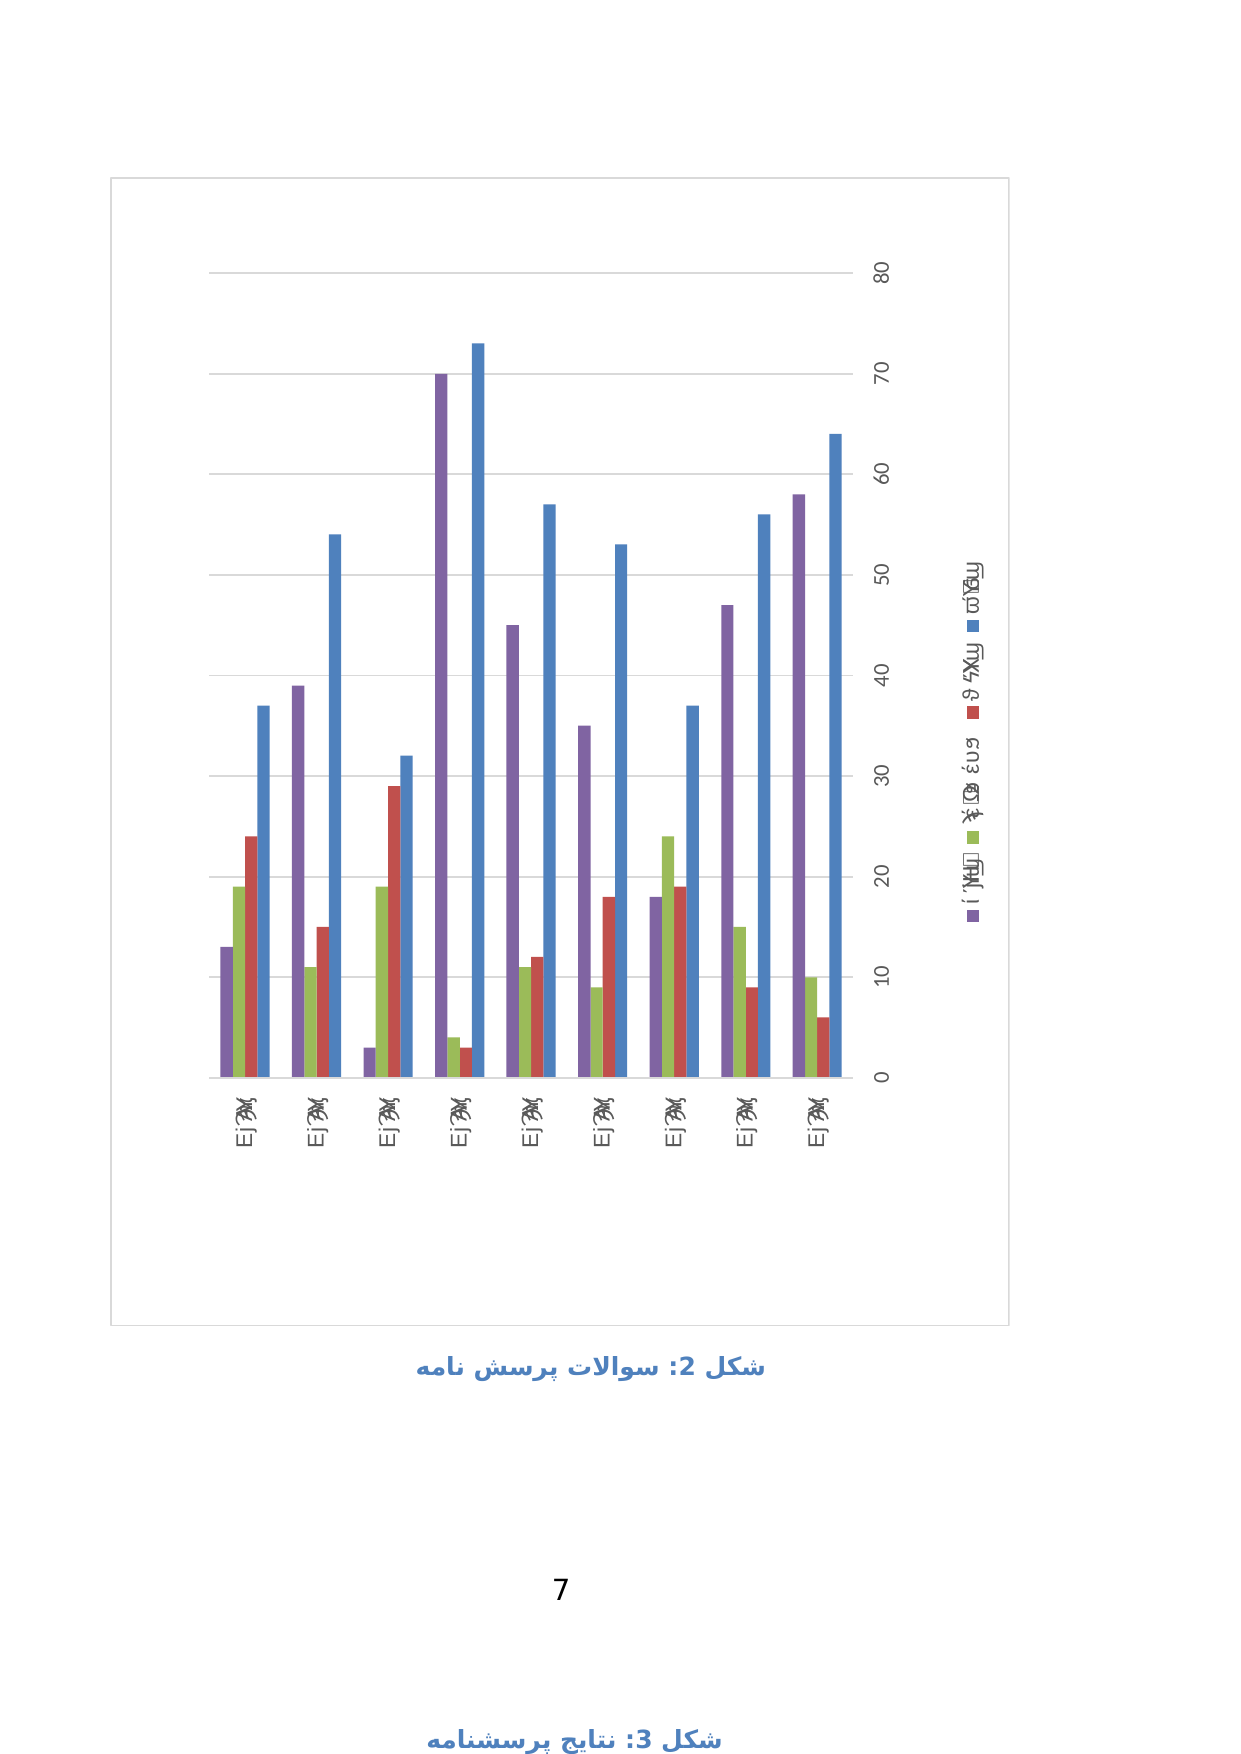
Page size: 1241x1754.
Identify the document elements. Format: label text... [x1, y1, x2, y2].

text شکل 2: سوالات پرسش نامه [118, 1258, 1063, 1381]
